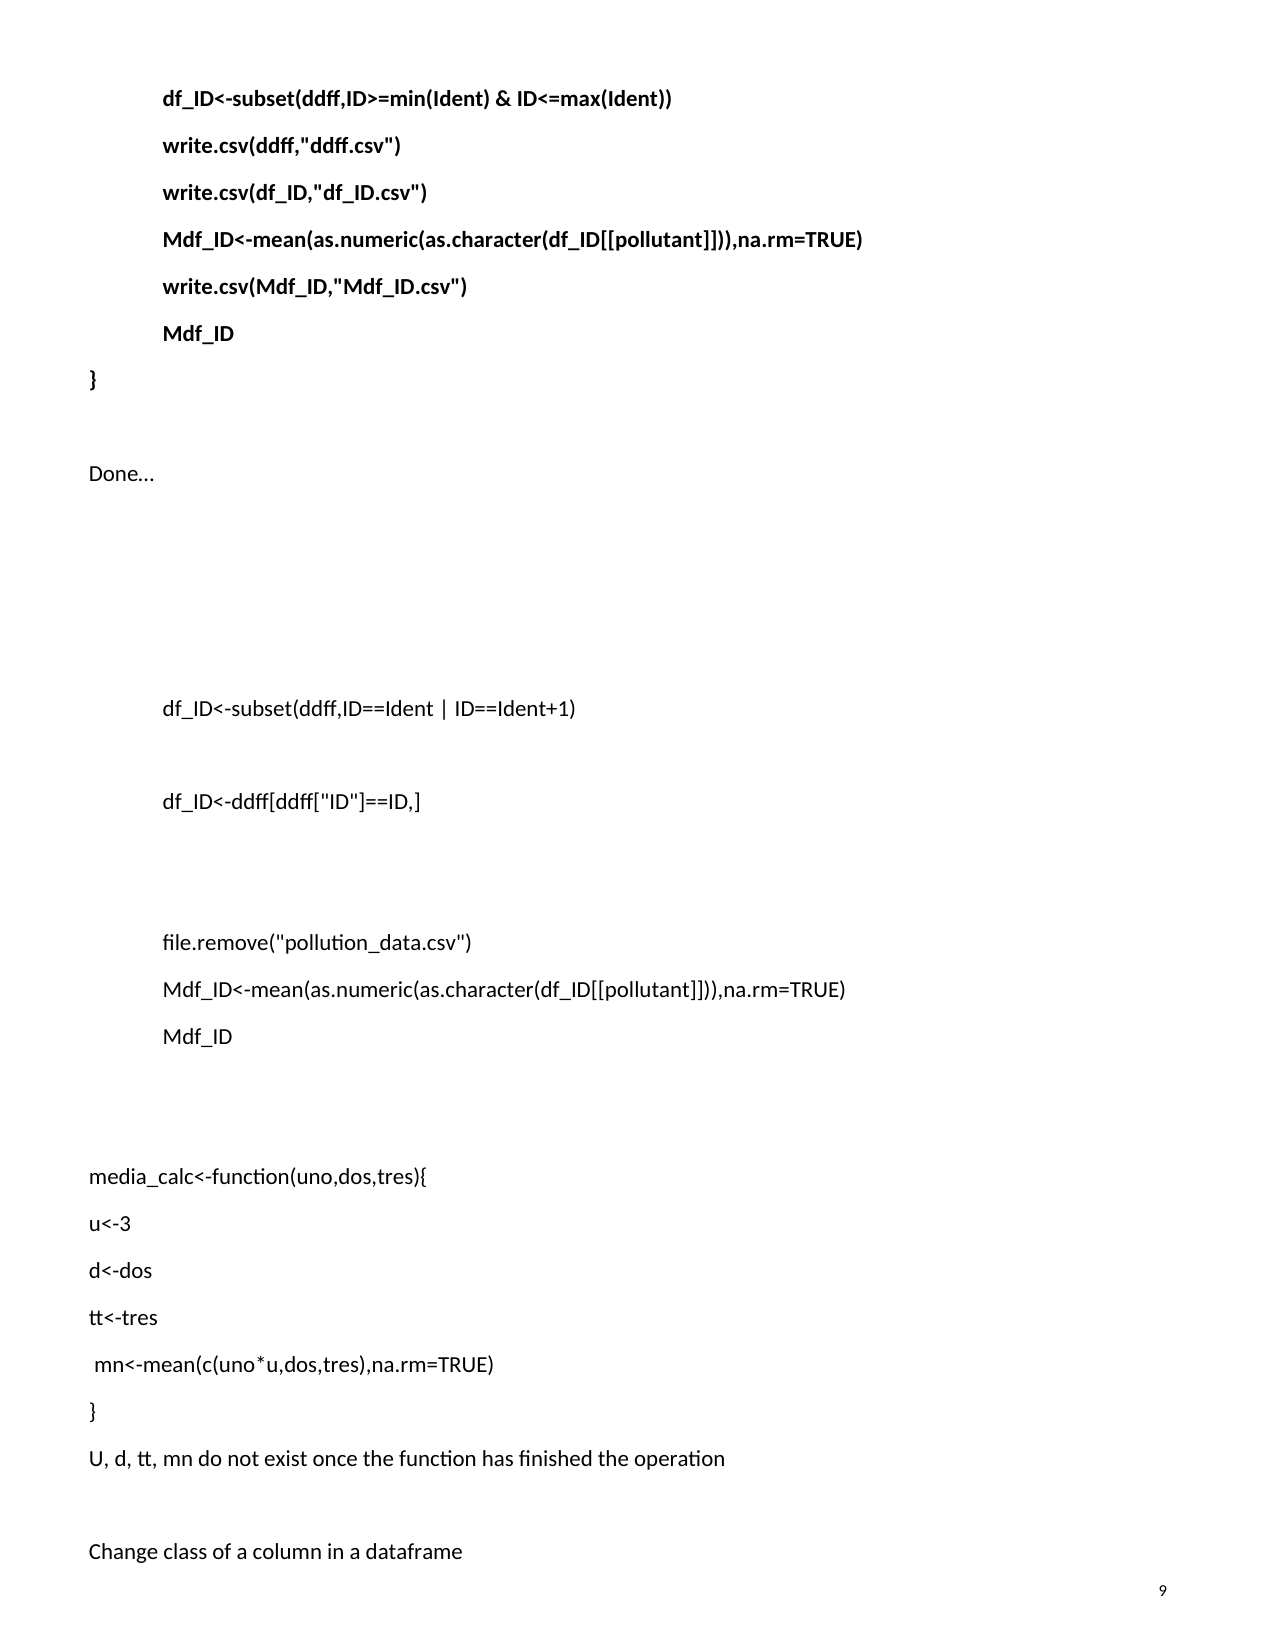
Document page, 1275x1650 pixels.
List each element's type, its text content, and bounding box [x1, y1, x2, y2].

text U, d, tt, mn do not exist once the function has finished the operation [89, 1444, 1167, 1472]
text Mdf_ID [89, 1022, 1167, 1050]
text write.csv(ddff,"ddff.csv") [89, 131, 1167, 159]
text } [89, 1397, 1167, 1425]
text Mdf_ID [89, 319, 1167, 347]
text file.remove("pollution_data.csv") [89, 928, 1167, 956]
text df_ID<-subset(ddff,ID==Ident | ID==Ident+1) [89, 694, 1167, 722]
text media_calc<-function(uno,dos,tres){ [89, 1162, 1167, 1191]
text tt<-tres [89, 1303, 1167, 1331]
text Change class of a column in a dataframe [89, 1537, 1167, 1566]
text mn<-mean(c(uno*u,dos,tres),na.rm=TRUE) [89, 1350, 1167, 1378]
text d<-dos [89, 1256, 1167, 1284]
text write.csv(df_ID,"df_ID.csv") [89, 178, 1167, 206]
text Mdf_ID<-mean(as.numeric(as.character(df_ID[[pollutant]])),na.rm=TRUE) [89, 975, 1167, 1003]
text df_ID<-subset(ddff,ID>=min(Ident) & ID<=max(Ident)) [89, 84, 1167, 112]
text Done… [89, 459, 1167, 487]
text Mdf_ID<-mean(as.numeric(as.character(df_ID[[pollutant]])),na.rm=TRUE) [89, 225, 1167, 253]
text df_ID<-ddff[ddff["ID"]==ID,] [89, 787, 1167, 816]
text } [89, 366, 1167, 394]
text u<-3 [89, 1209, 1167, 1237]
text write.csv(Mdf_ID,"Mdf_ID.csv") [89, 272, 1167, 300]
